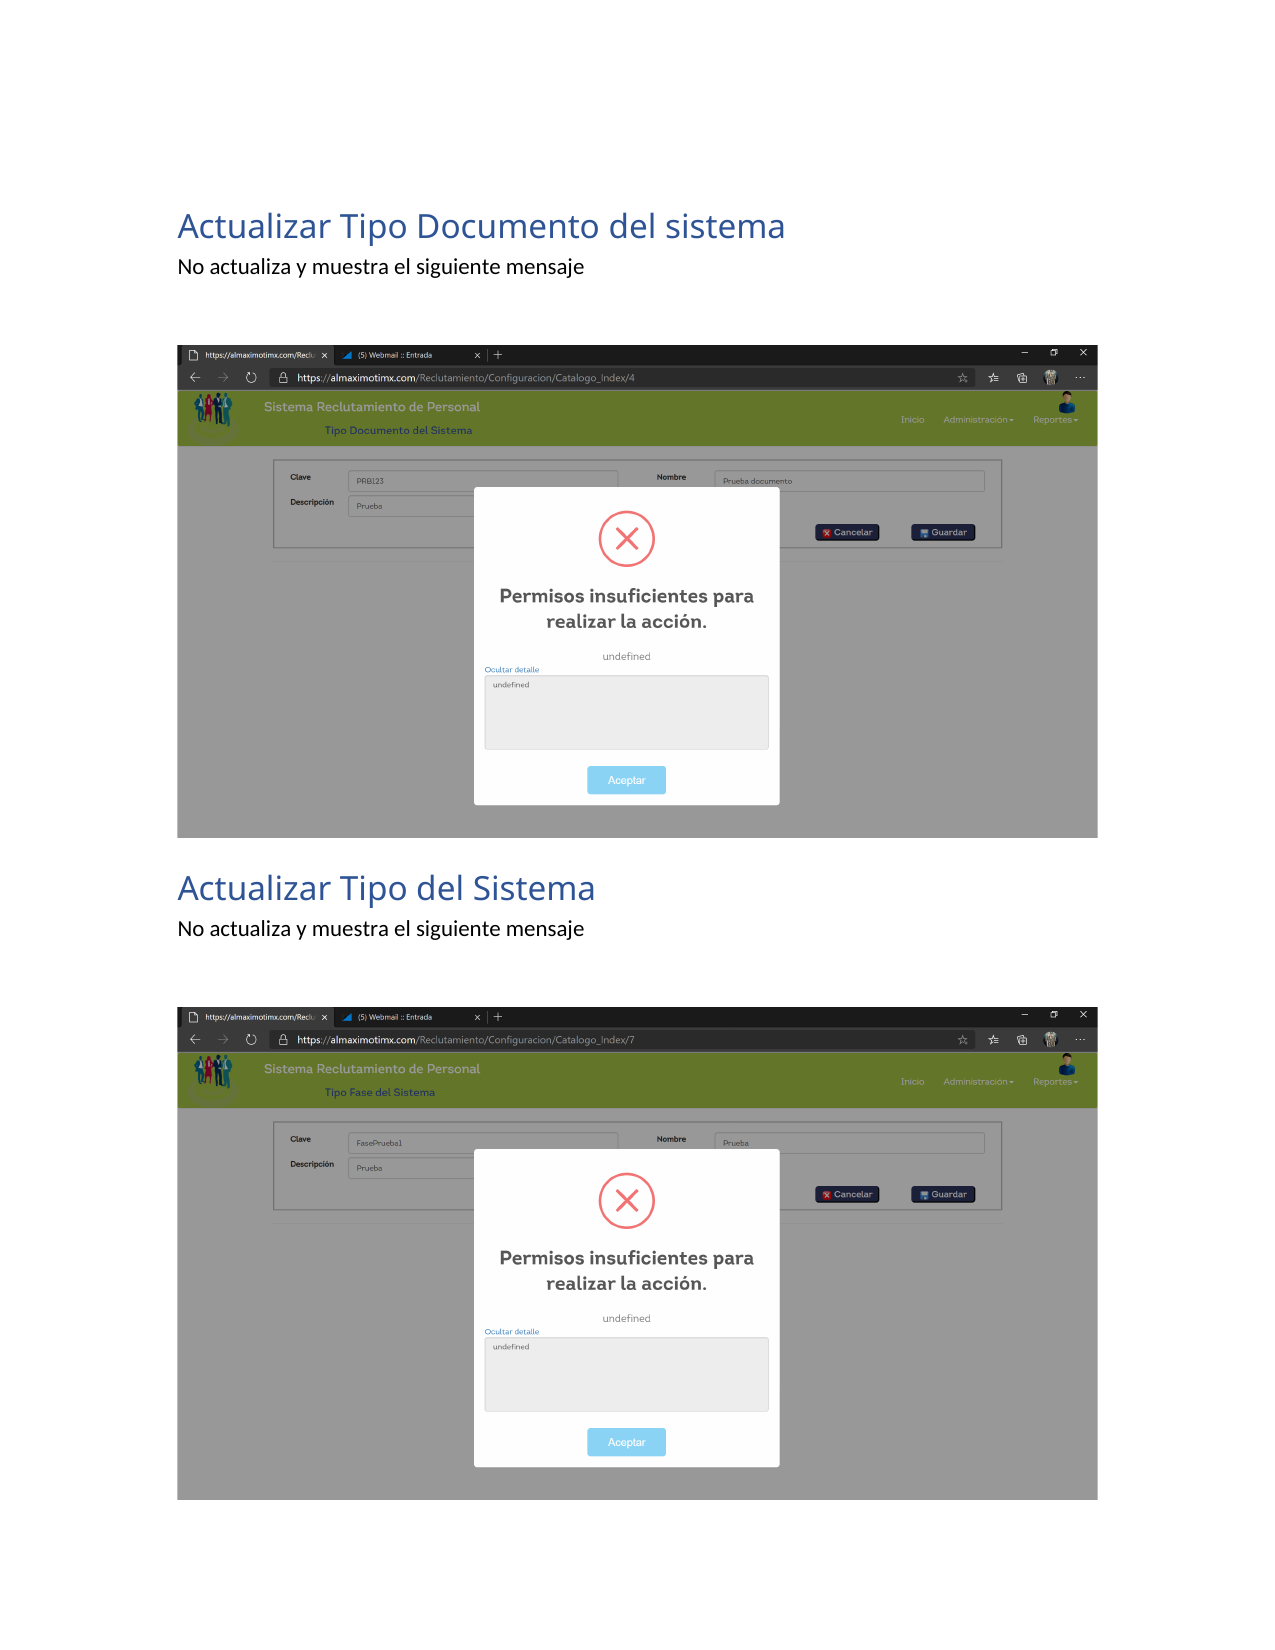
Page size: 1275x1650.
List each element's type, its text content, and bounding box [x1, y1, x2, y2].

subtitle Actualizar Tipo del Sistema [177, 865, 1098, 910]
text No actualiza y muestra el siguiente mensaje [177, 252, 1098, 280]
text No actualiza y muestra el siguiente mensaje [177, 914, 1098, 942]
subtitle Actualizar Tipo Documento del sistema [177, 203, 1098, 248]
picture [177, 1007, 1098, 1500]
picture [177, 345, 1098, 838]
